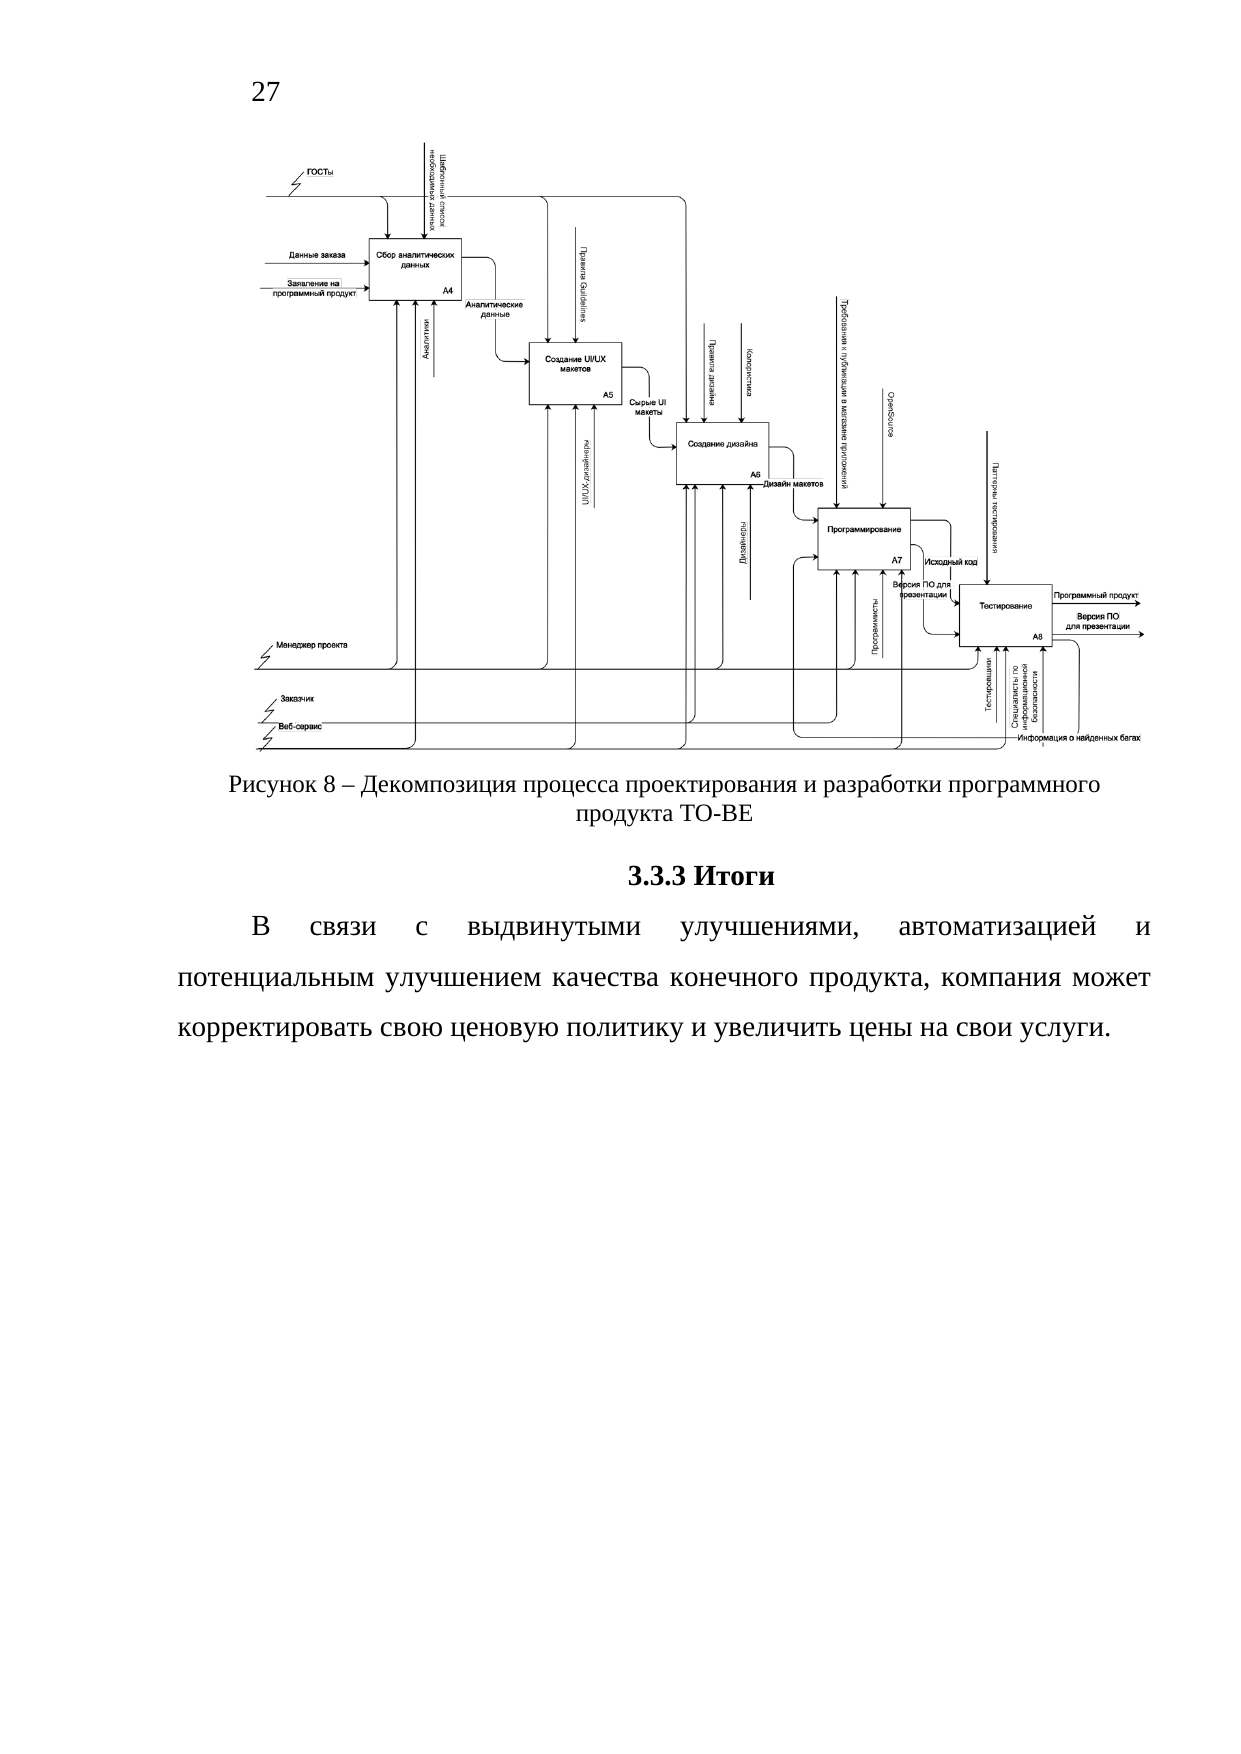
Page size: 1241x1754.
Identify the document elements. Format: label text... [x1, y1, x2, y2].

text В связи с выдвинутыми улучшениями, автоматизацией и потенциальным улучшением качества конечного продукта, компания может корректировать свою ценовую политику и увеличить цены на свои услуги. [177, 908, 1152, 1042]
subtitle 3.3.3 Итоги [177, 858, 1152, 892]
title Рисунок 8 – Декомпозиция процесса проектирования и разработки программного продукта TO-BE [177, 769, 1152, 827]
picture [251, 141, 1145, 753]
